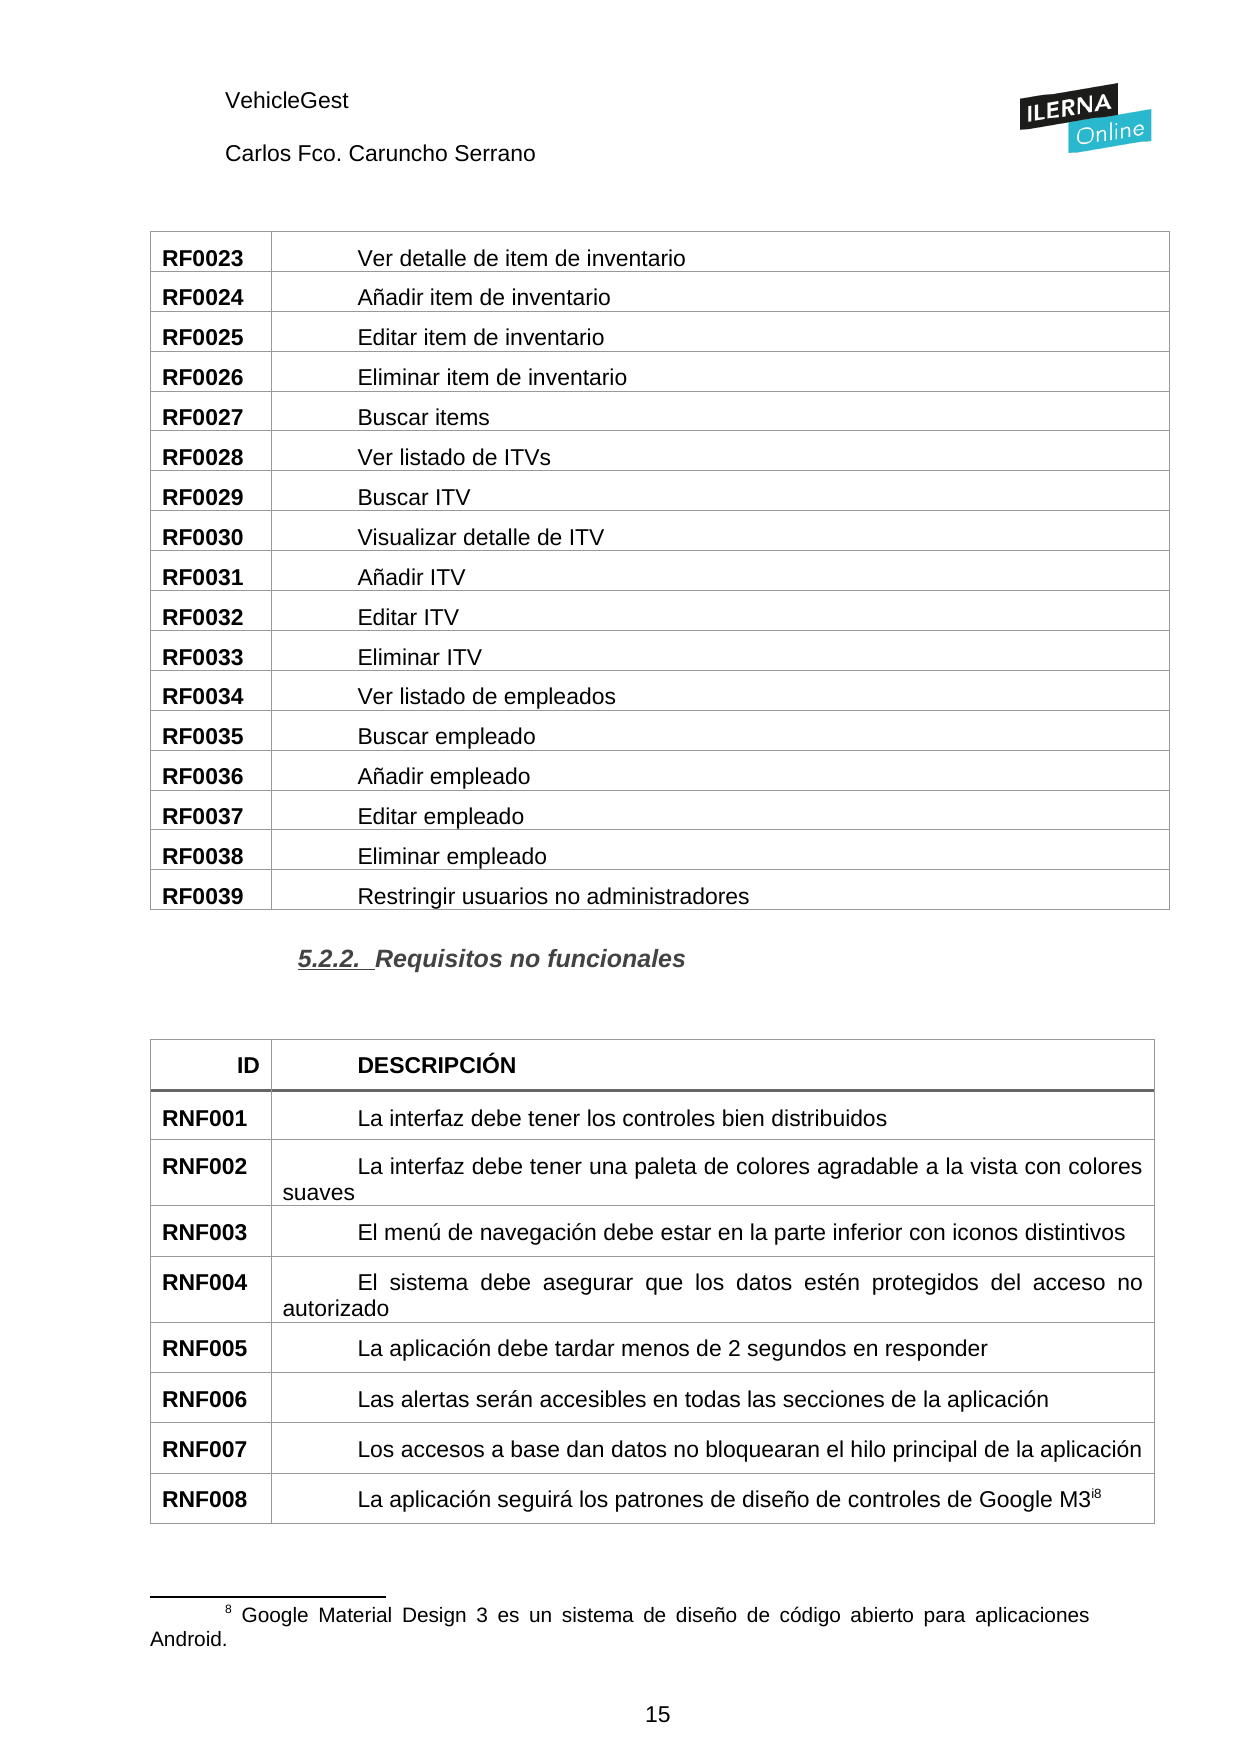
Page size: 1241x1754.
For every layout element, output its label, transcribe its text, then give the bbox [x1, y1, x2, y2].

table_cell [151, 431, 271, 470]
table_cell [151, 551, 271, 590]
table_cell [151, 870, 271, 909]
table_cell [151, 1257, 271, 1322]
subtitle Requisitos no funcionales [298, 943, 1090, 972]
table_cell Añadir item de inventario [272, 272, 1169, 311]
table_cell Buscar items [272, 392, 1169, 430]
table_cell [151, 511, 271, 550]
table_cell Añadir empleado [272, 751, 1169, 789]
table_cell [151, 392, 271, 430]
table_cell La aplicación seguirá los patrones de diseño de controles de Google M3 [272, 1474, 1154, 1523]
table_cell Eliminar empleado [272, 830, 1169, 869]
table_cell Restringir usuarios no administradores [272, 870, 1169, 909]
table_cell [151, 1206, 271, 1256]
table_cell [151, 591, 271, 630]
table_cell [151, 471, 271, 510]
table_cell [151, 272, 271, 311]
table_cell Visualizar detalle de ITV [272, 511, 1169, 550]
table_cell El sistema debe asegurar que los datos estén protegidos del acceso no autorizado [272, 1257, 1154, 1322]
table_cell [151, 631, 271, 670]
table_cell [151, 671, 271, 710]
table_cell [151, 751, 271, 789]
table_cell [151, 1092, 271, 1139]
table_cell Las alertas serán accesibles en todas las secciones de la aplicación [272, 1373, 1154, 1422]
table_cell Ver detalle de item de inventario [272, 232, 1169, 271]
table_cell La aplicación debe tardar menos de 2 segundos en responder [272, 1323, 1154, 1372]
table_cell Editar empleado [272, 791, 1169, 829]
table_cell [151, 1373, 271, 1422]
table_cell Los accesos a base dan datos no bloquearan el hilo principal de la aplicación [272, 1423, 1154, 1472]
table_cell Eliminar item de inventario [272, 352, 1169, 391]
table_cell [151, 830, 271, 869]
table_cell [151, 232, 271, 271]
table_header ID [151, 1040, 271, 1089]
table_cell Editar item de inventario [272, 312, 1169, 351]
table_cell La interfaz debe tener los controles bien distribuidos [272, 1092, 1154, 1139]
table_cell Ver listado de ITVs [272, 431, 1169, 470]
table_header DESCRIPCIÓN [272, 1040, 1154, 1089]
table_cell Editar ITV [272, 591, 1169, 630]
table_cell [151, 1474, 271, 1523]
table_cell Añadir ITV [272, 551, 1169, 590]
table_cell [151, 1423, 271, 1472]
table_cell [151, 352, 271, 391]
table_cell Buscar ITV [272, 471, 1169, 510]
table_cell [151, 711, 271, 749]
picture [1020, 83, 1152, 153]
table_cell [151, 1323, 271, 1372]
table_cell Eliminar ITV [272, 631, 1169, 670]
table_cell Ver listado de empleados [272, 671, 1169, 710]
table_cell [151, 1140, 271, 1205]
table_cell Buscar empleado [272, 711, 1169, 749]
table_cell El menú de navegación debe estar en la parte inferior con iconos distintivos [272, 1206, 1154, 1256]
table_cell [151, 791, 271, 829]
table_cell La interfaz debe tener una paleta de colores agradable a la vista con colores suaves [272, 1140, 1154, 1205]
table_cell [151, 312, 271, 351]
